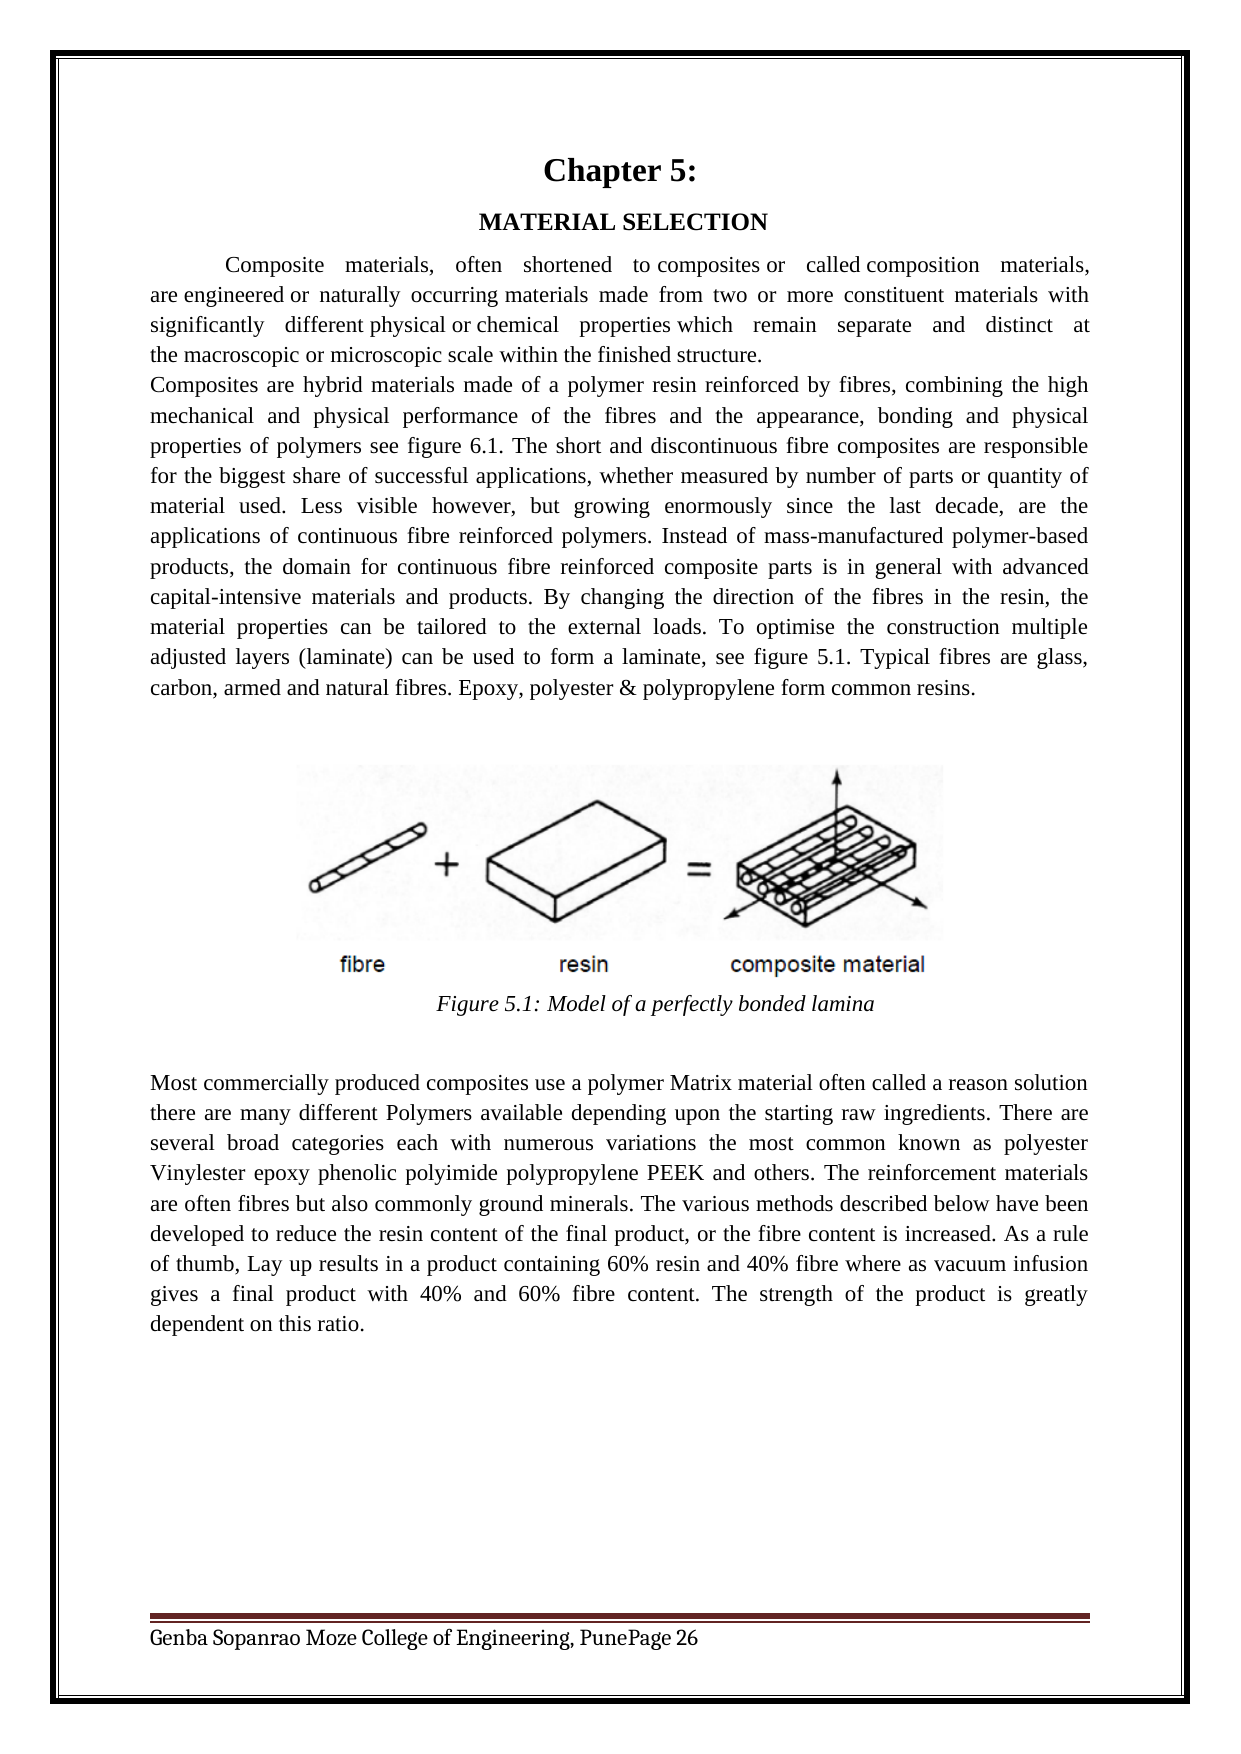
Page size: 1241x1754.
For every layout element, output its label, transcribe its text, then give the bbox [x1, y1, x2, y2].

text MATERIAL SELECTION [150, 207, 1090, 236]
text Chapter 5: [150, 150, 1090, 188]
text Most commercially produced composites use a polymer Matrix material often called a reason solution there are many different Polymers available depending upon the starting raw ingredients. There are several broad categories each with numerous variations the most common known as polyester Vinylester epoxy phenolic polyimide polypropylene PEEK and others. The reinforcement materials are often fibres but also commonly ground minerals. The various methods described below have been developed to reduce the resin content of the final product, or the fibre content is increased. As a rule of thumb, Lay up results in a product containing 60% resin and 40% fibre where as vacuum infusion gives a final product with 40% and 60% fibre content. The strength of the product is greatly dependent on this ratio. [150, 1069, 1090, 1337]
text Composites are hybrid materials made of a polymer resin reinforced by fibres, combining the high mechanical and physical performance of the fibres and the appearance, bonding and physical properties of polymers see figure 6.1. The short and discontinuous fibre composites are responsible for the biggest share of successful applications, whether measured by number of parts or quantity of material used. Less visible however, but growing enormously since the last decade, are the applications of continuous fibre reinforced polymers. Instead of mass-manufactured polymer-based products, the domain for continuous fibre reinforced composite parts is in general with advanced capital-intensive materials and products. By changing the direction of the fibres in the resin, the material properties can be tailored to the external loads. To optimise the construction multiple adjusted layers (laminate) can be used to form a laminate, see figure 5.1. Typical fibres are glass, carbon, armed and natural fibres. Epoxy, polyester & polypropylene form common resins. [150, 371, 1090, 700]
picture [293, 745, 947, 986]
text Composite materials, often shortened to composites or called composition materials, are engineered or naturally occurring materials made from two or more constituent materials with significantly different physical or chemical properties which remain separate and distinct at the macroscopic or microscopic scale within the finished structure. [150, 337, 1090, 368]
text Figure 5.1: Model of a perfectly bonded lamina [150, 990, 1090, 1016]
text Composite materials, often shortened to composites or called composition materials, are engineered or naturally occurring materials made from two or more constituent materials with significantly different physical or chemical properties which remain separate and distinct at the macroscopic or microscopic scale within the finished structure. [150, 251, 1090, 321]
